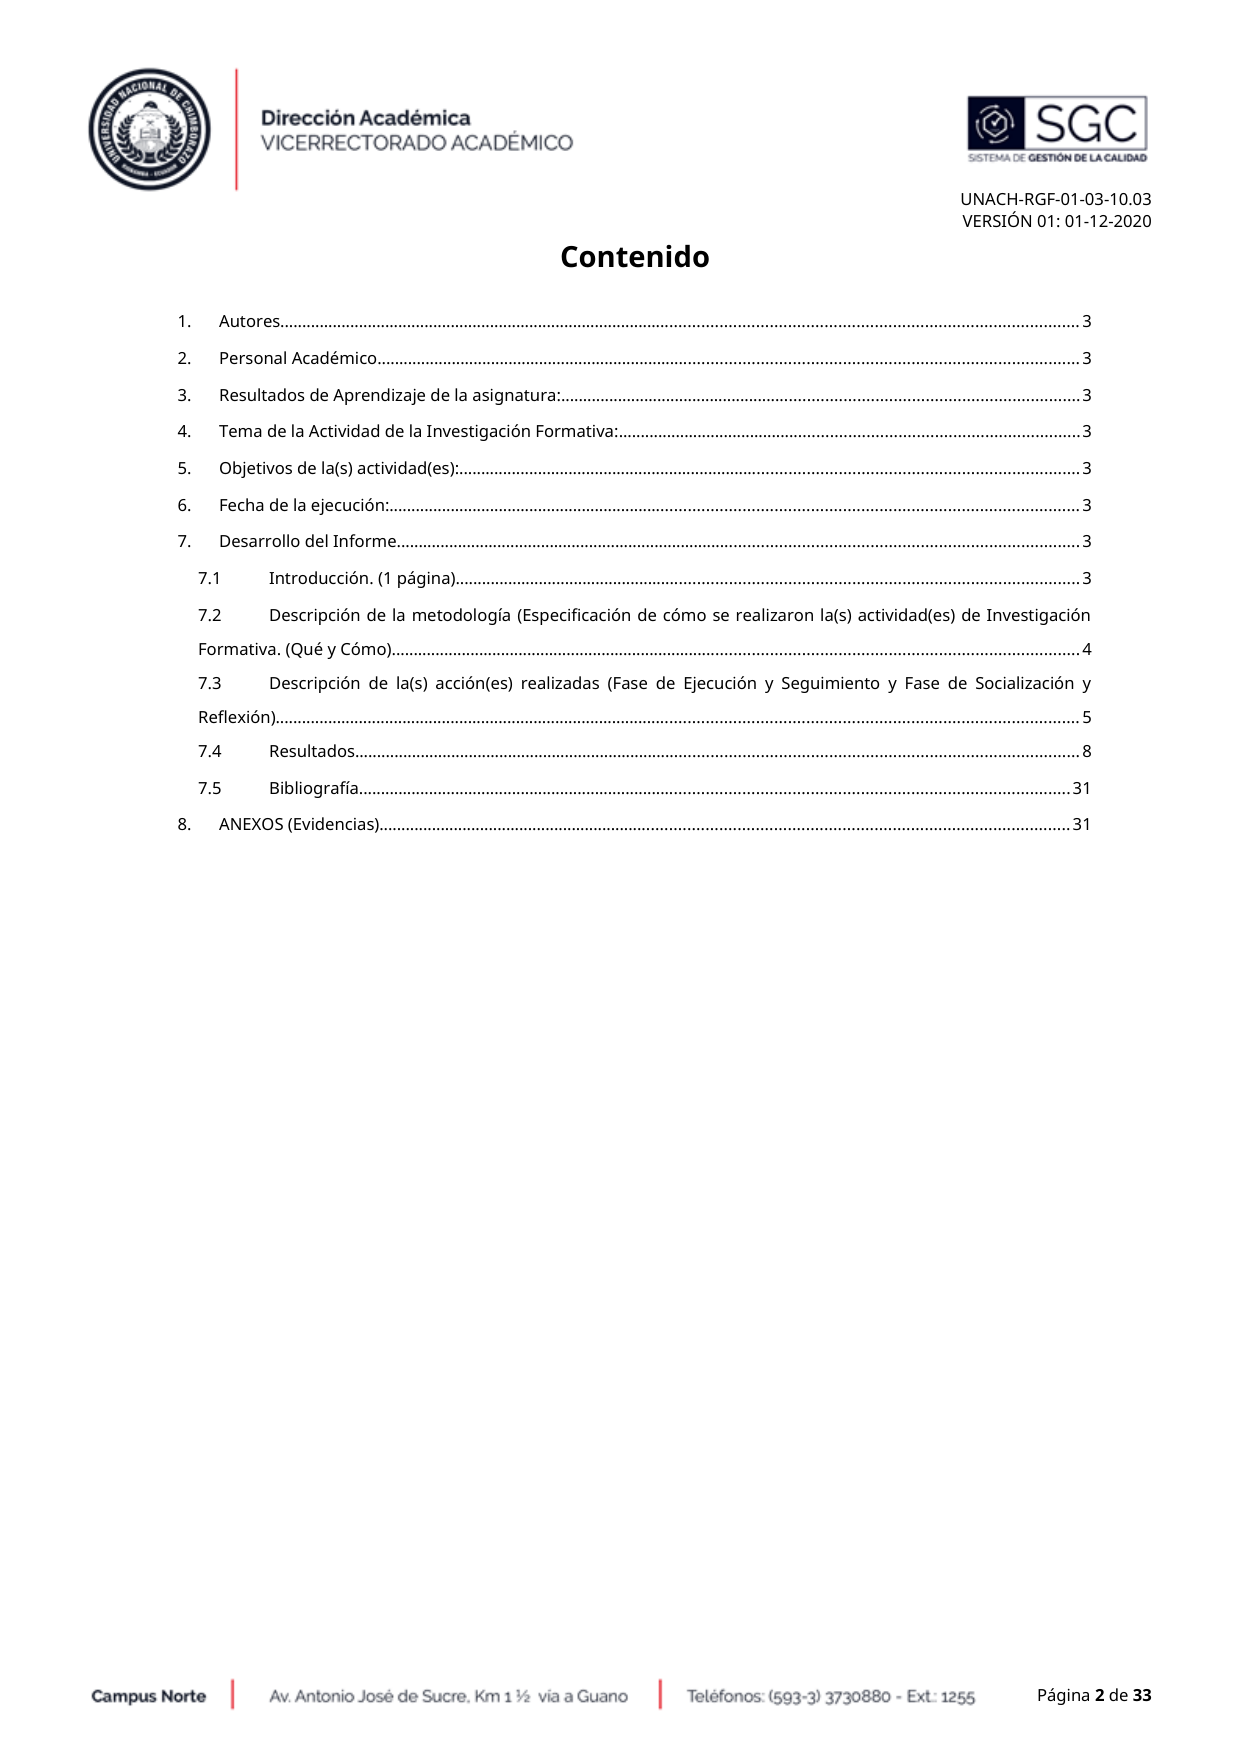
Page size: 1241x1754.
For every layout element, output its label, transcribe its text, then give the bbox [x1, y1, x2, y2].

text 8. ANEXOS (Evidencias) 31 [177, 813, 1092, 836]
text 7.4 Resultados 8 [198, 739, 1092, 762]
text 7.3 Descripción de la(s) acción(es) realizadas (Fase de Ejecución y Seguimiento y Fase de Socialización y Reflexión) 5 [198, 671, 1092, 728]
text 7.2 Descripción de la metodología (Especificación de cómo se realizaron la(s) actividad(es) de Investigación Formativa. (Qué y Cómo) 4 [198, 603, 1092, 660]
text 3. Resultados de Aprendizaje de la asignatura: 3 [177, 383, 1092, 406]
text 7.5 Bibliografía 31 [198, 776, 1092, 799]
text 4. Tema de la Actividad de la Investigación Formativa: 3 [177, 420, 1092, 443]
picture [0, 1, 1237, 1751]
text 7. Desarrollo del Informe 3 [177, 530, 1092, 553]
text 5. Objetivos de la(s) actividad(es): 3 [177, 457, 1092, 479]
text Contenido [177, 236, 1092, 276]
text 2. Personal Académico 3 [177, 347, 1092, 369]
text 1. Autores 3 [177, 310, 1092, 333]
text 6. Fecha de la ejecución: 3 [177, 493, 1092, 516]
text 7.1 Introducción. (1 página) 3 [198, 567, 1092, 589]
